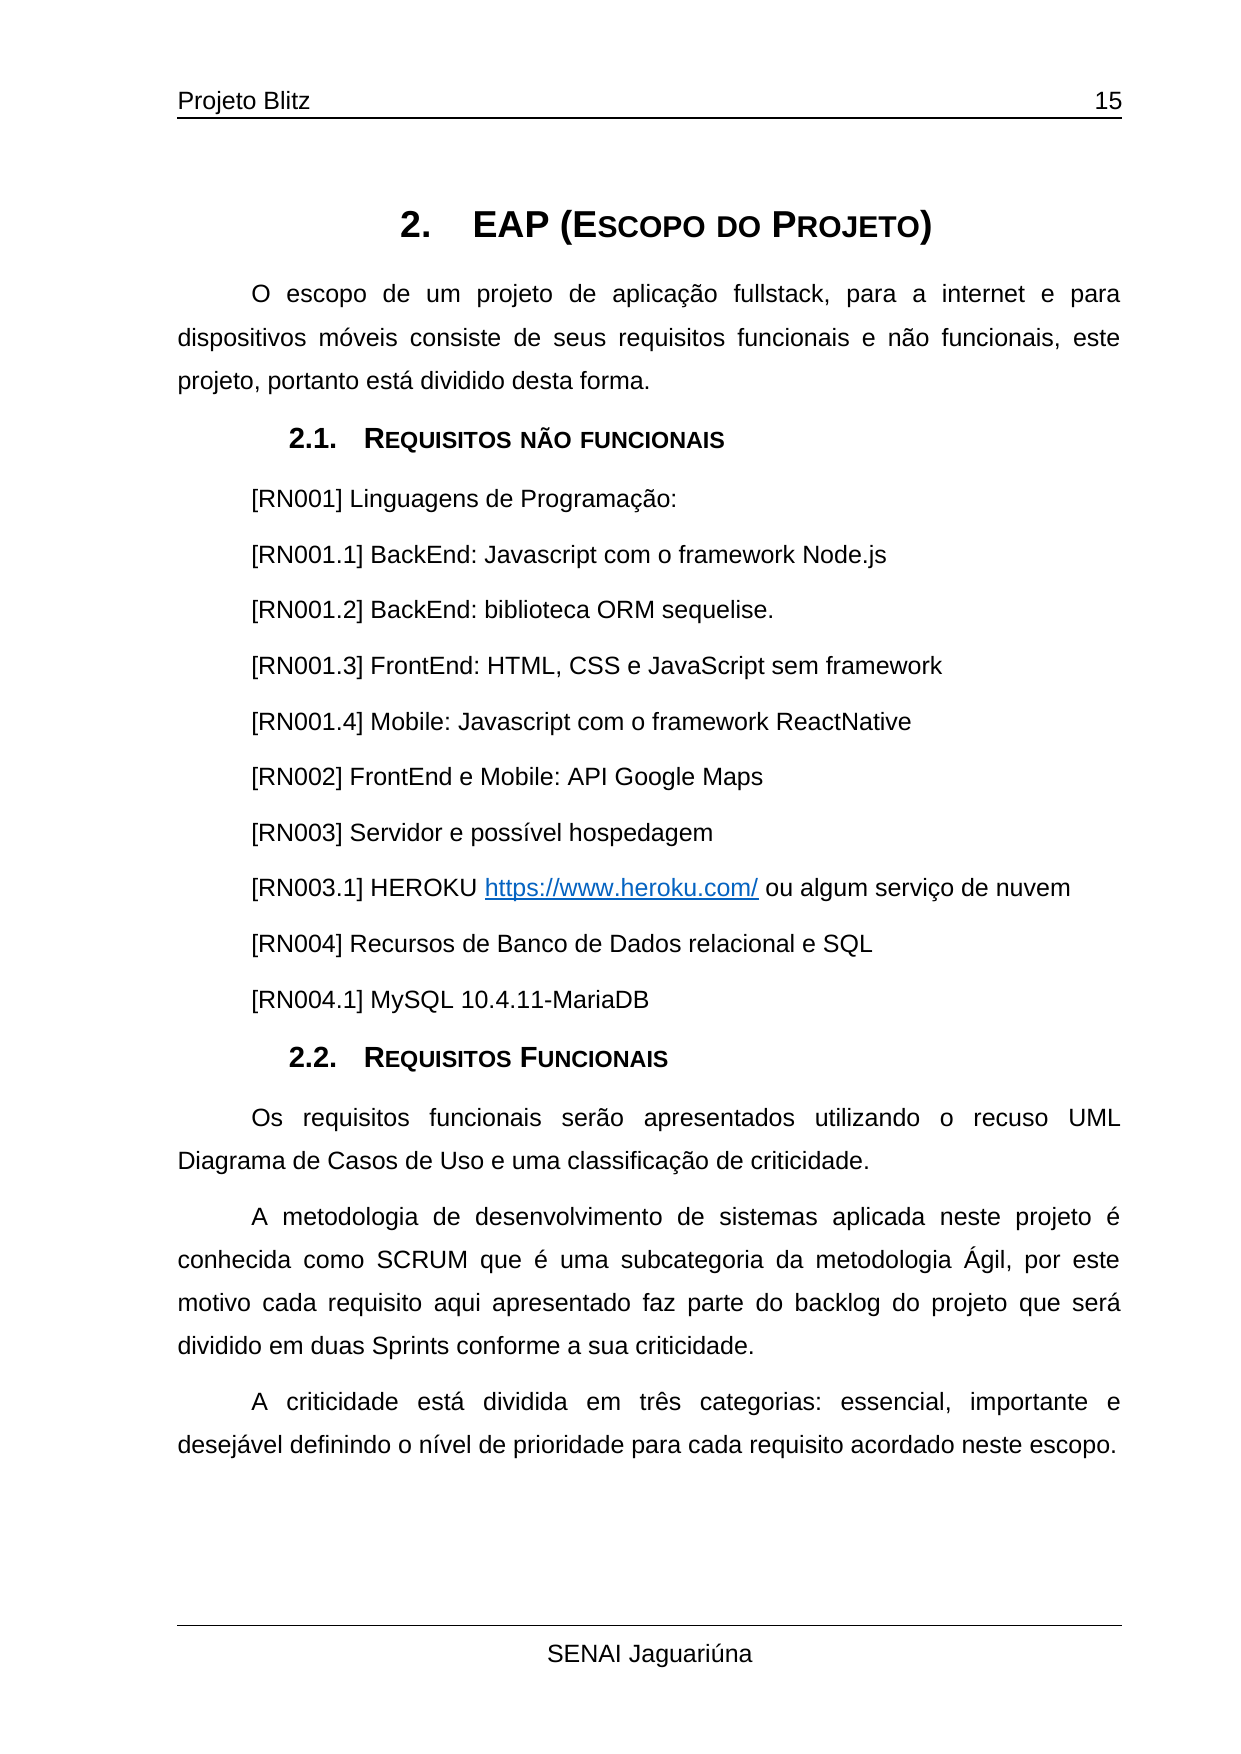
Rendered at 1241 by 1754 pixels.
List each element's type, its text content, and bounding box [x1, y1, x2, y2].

subtitle EAP (Escopo do Projeto) [326, 202, 1122, 245]
text [RN004.1] MySQL 10.4.11-MariaDB [177, 985, 1122, 1013]
text [RN003.1] HEROKU https://www.heroku.com/ ou algum serviço de nuvem [177, 873, 1122, 902]
subtitle Requisitos Funcionais [288, 1040, 1122, 1074]
text [RN002] FrontEnd e Mobile: API Google Maps [177, 762, 1122, 791]
text [RN001.4] Mobile: Javascript com o framework ReactNative [177, 707, 1122, 735]
text [RN003] Servidor e possível hospedagem [177, 818, 1122, 847]
text [RN001.2] BackEnd: biblioteca ORM sequelise. [177, 595, 1122, 624]
text [RN004] Recursos de Banco de Dados relacional e SQL [177, 929, 1122, 958]
text Os requisitos funcionais serão apresentados utilizando o recuso UML Diagrama de Casos de Uso e uma classificação de criticidade. [177, 1103, 1122, 1175]
text A metodologia de desenvolvimento de sistemas aplicada neste projeto é conhecida como SCRUM que é uma subcategoria da metodologia Ágil, por este motivo cada requisito aqui apresentado faz parte do backlog do projeto que será dividido em duas Sprints conforme a sua criticidade. [177, 1202, 1122, 1360]
text [RN001.3] FrontEnd: HTML, CSS e JavaScript sem framework [177, 651, 1122, 680]
text A criticidade está dividida em três categorias: essencial, importante e desejável definindo o nível de prioridade para cada requisito acordado neste escopo. [177, 1387, 1122, 1459]
text O escopo de um projeto de aplicação fullstack, para a internet e para dispositivos móveis consiste de seus requisitos funcionais e não funcionais, este projeto, portanto está dividido desta forma. [177, 279, 1122, 394]
text [RN001] Linguagens de Programação: [177, 484, 1122, 513]
subtitle Requisitos não funcionais [288, 421, 1122, 455]
text [RN001.1] BackEnd: Javascript com o framework Node.js [177, 540, 1122, 568]
